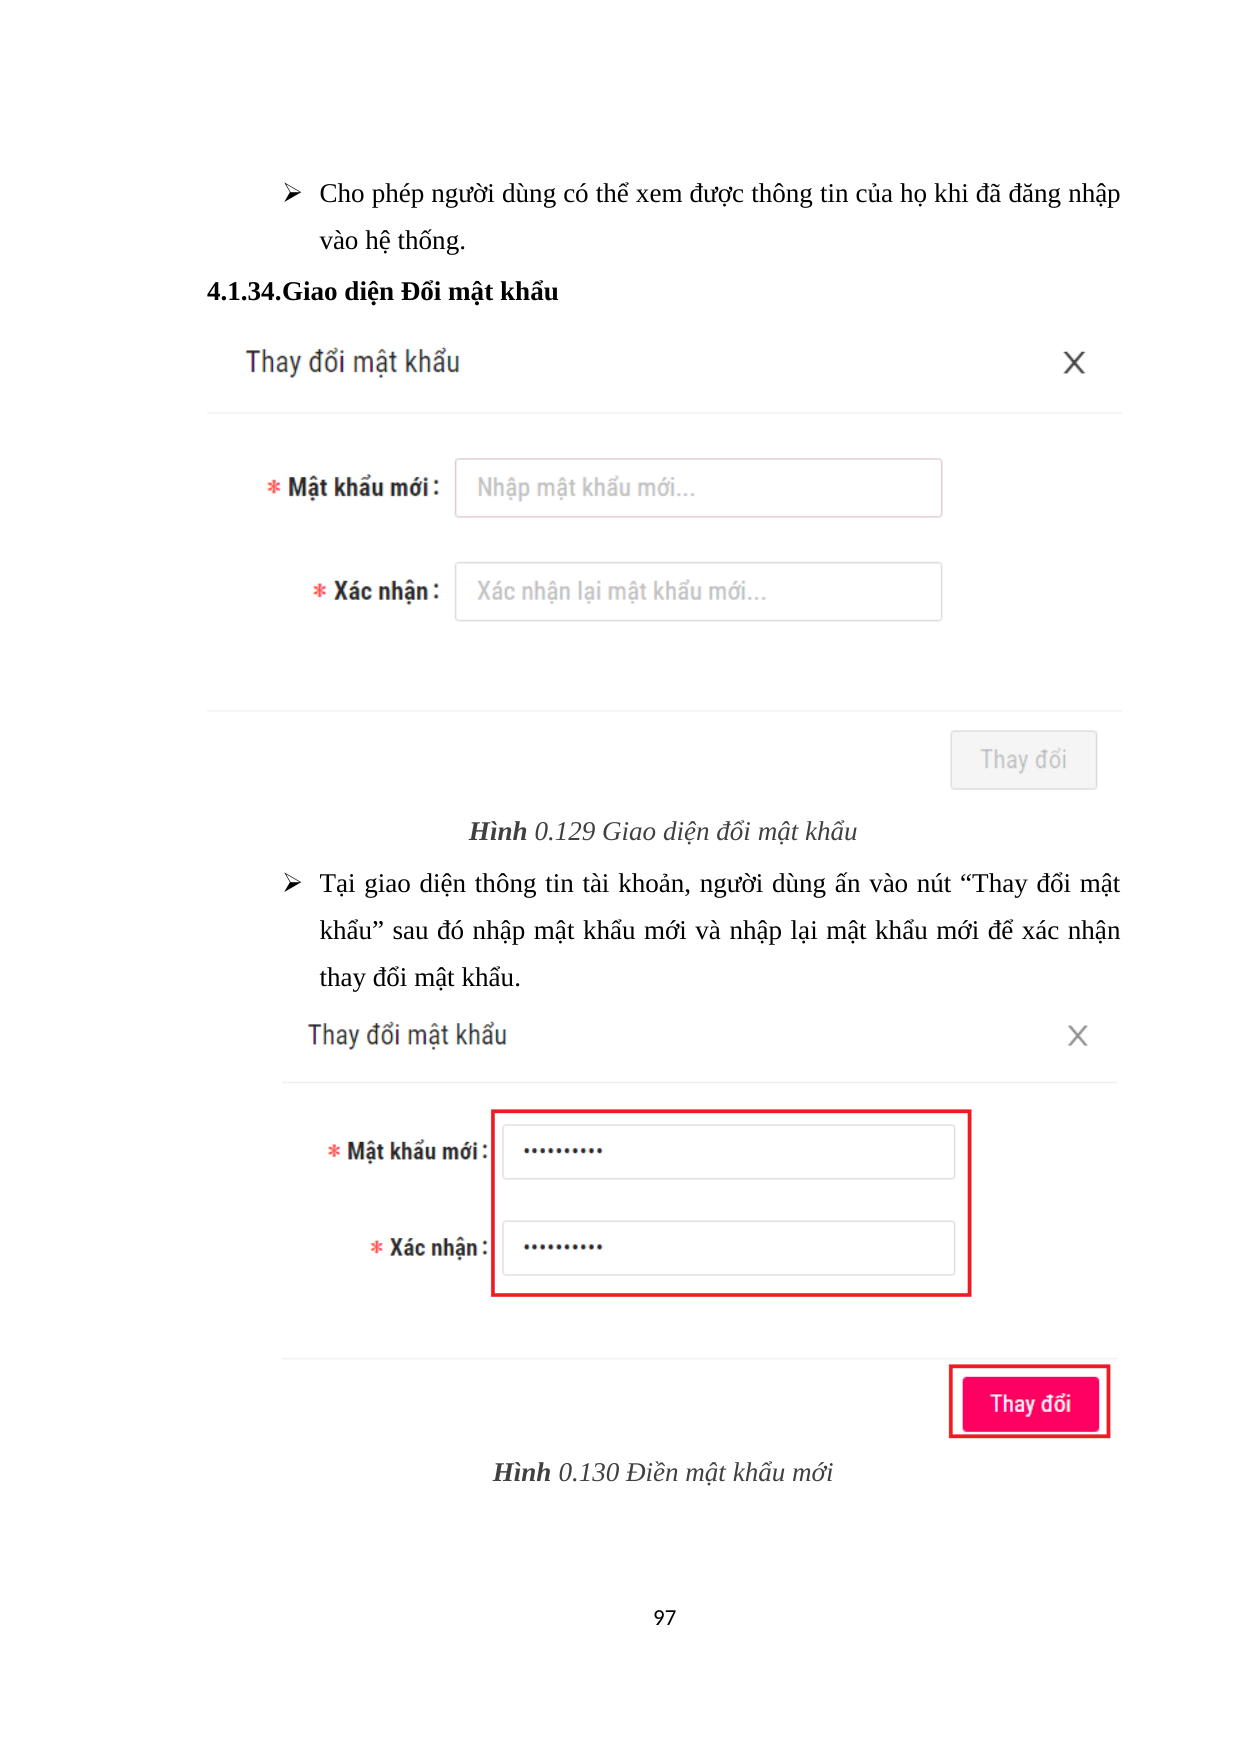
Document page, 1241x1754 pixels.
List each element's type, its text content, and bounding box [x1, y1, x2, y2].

picture [206, 321, 1123, 802]
picture [281, 1007, 1118, 1442]
subtitle Giao diện Đổi mật khẩu [207, 275, 1122, 306]
list Cho phép người dùng có thể xem được thông tin của họ khi đã đăng nhập vào hệ thống. [282, 177, 1122, 255]
list Tại giao diện thông tin tài khoản, người dùng ấn vào nút “Thay đổi mật khẩu” sau đó nhập mật khẩu mới và nhập lại mật khẩu mới để xác nhận thay đổi mật khẩu. [282, 867, 1122, 992]
